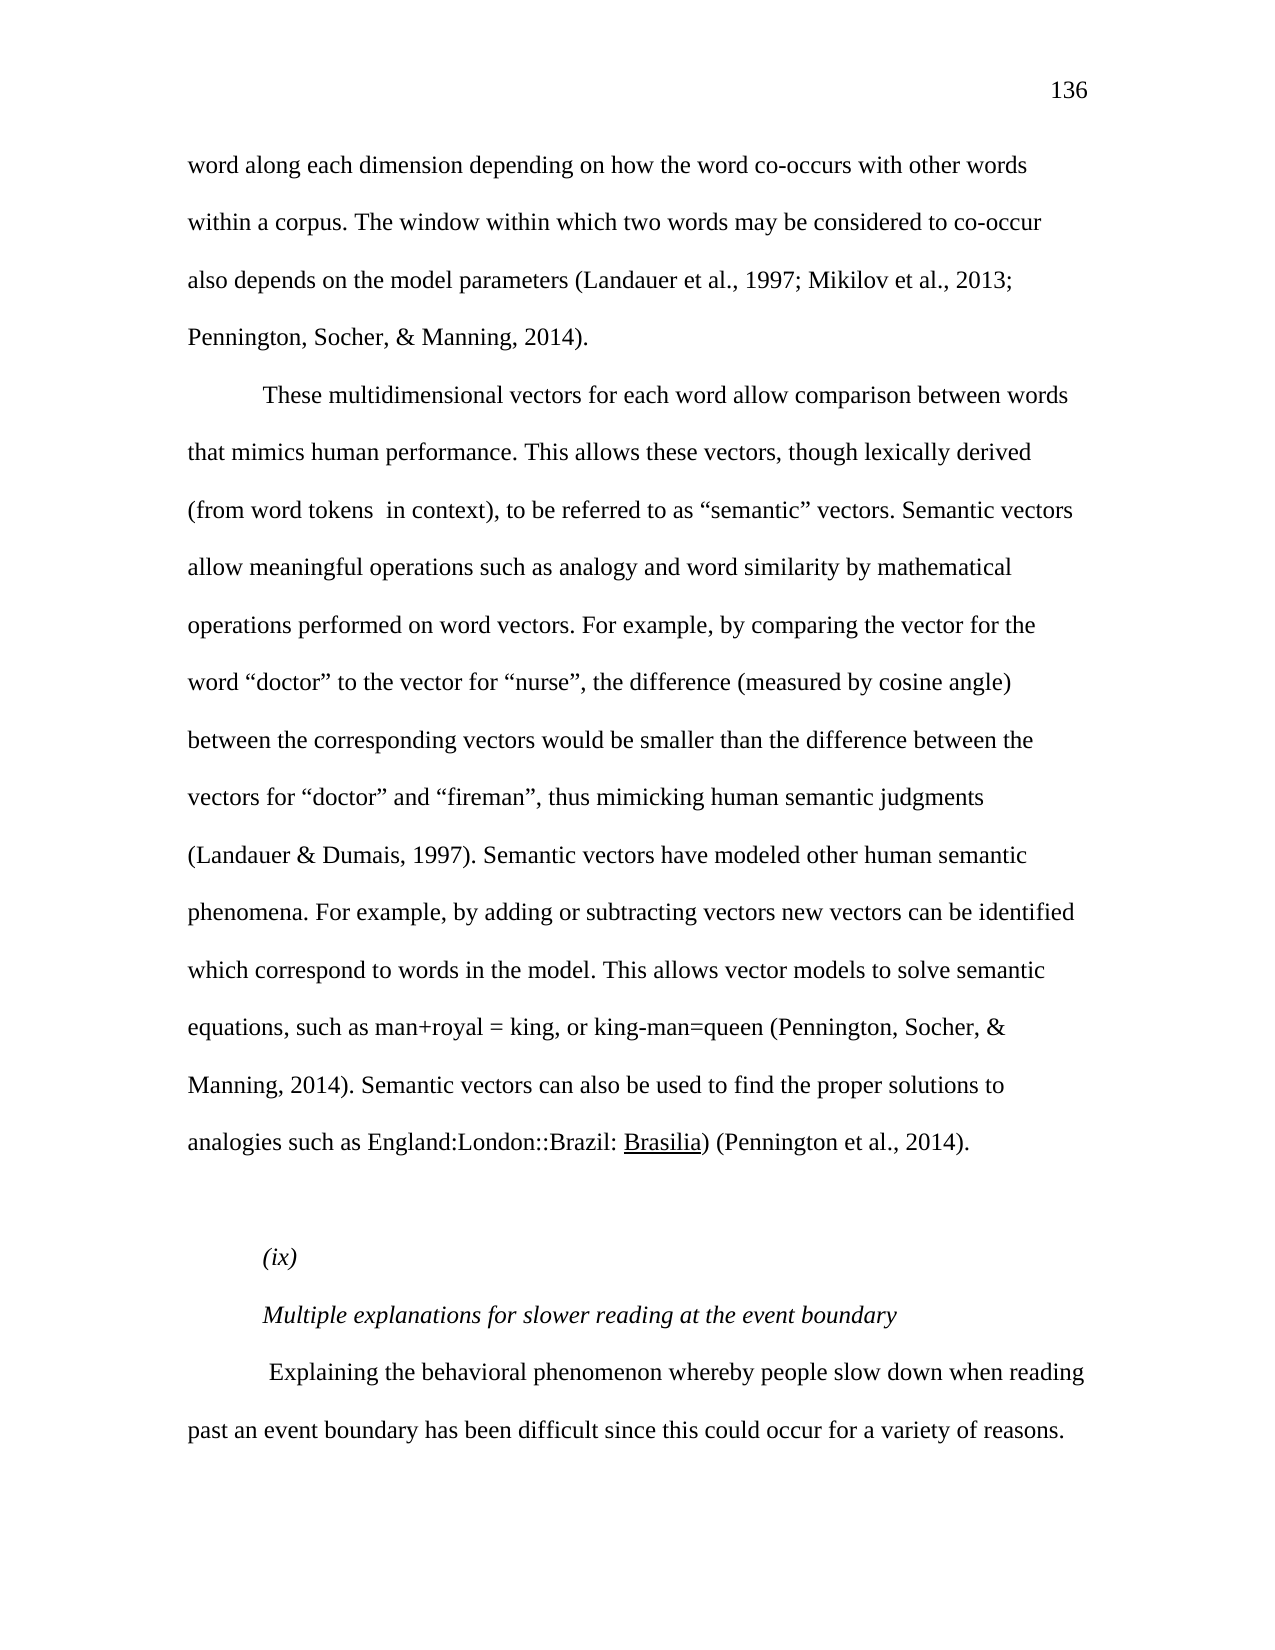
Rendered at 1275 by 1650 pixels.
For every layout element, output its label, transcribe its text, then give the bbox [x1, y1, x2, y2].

text Multiple explanations for slower reading at the event boundary [187, 1300, 1087, 1329]
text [187, 1357, 1087, 1444]
text (ix) [187, 1242, 1087, 1271]
text These multidimensional vectors for each word allow comparison between words that mimics human performance. This allows these vectors, though lexically derived (from word tokens in context), to be referred to as “semantic” vectors. Semantic vectors allow meaningful operations such as analogy and word similarity by mathematical operations performed on word vectors. For example, by comparing the vector for the word “doctor” to the vector for “nurse”, the difference (measured by cosine angle) between the corresponding vectors would be smaller than the difference between the vectors for “doctor” and “fireman”, thus mimicking human semantic judgments (Landauer & Dumais, 1997). Semantic vectors have modeled other human semantic phenomena. For example, by adding or subtracting vectors new vectors can be identified which correspond to words in the model. This allows vector models to solve semantic equations, such as man+royal = king, or king-man=queen (Pennington, Socher, & Manning, 2014). Semantic vectors can also be used to find the proper solutions to analogies such as England:London::Brazil: Brasilia) (Pennington et al., 2014). [187, 380, 1087, 1156]
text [187, 150, 1087, 351]
